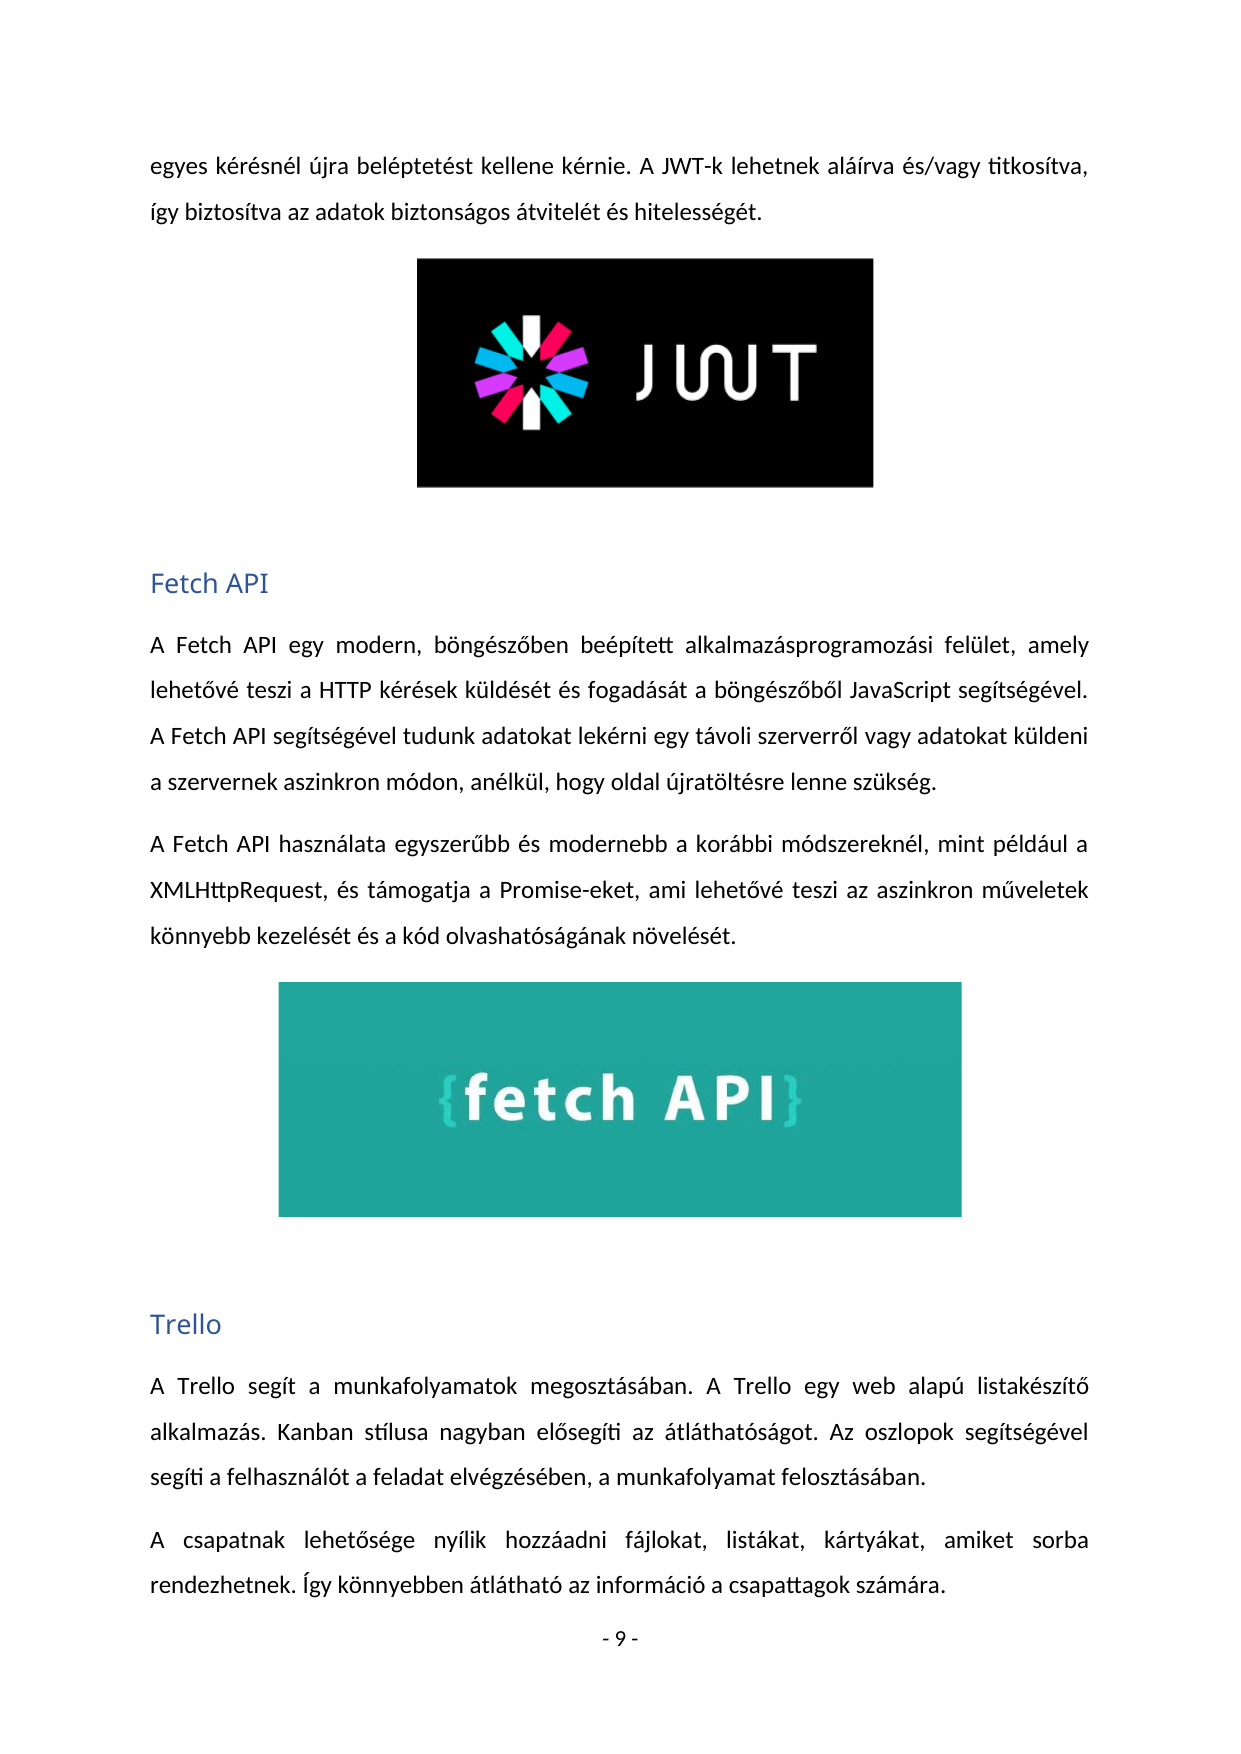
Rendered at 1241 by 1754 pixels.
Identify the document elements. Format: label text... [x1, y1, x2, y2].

subtitle Trello [150, 1306, 1090, 1342]
text A Trello segít a munkafolyamatok megosztásában. A Trello egy web alapú listakészítő alkalmazás. Kanban stílusa nagyban elősegíti az átláthatóságot. Az oszlopok segítségével segíti a felhasználót a feladat elvégzésében, a munkafolyamat felosztásában. [150, 1370, 1090, 1492]
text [150, 150, 1090, 226]
text A csapatnak lehetősége nyílik hozzáadni fájlokat, listákat, kártyákat, amiket sorba rendezhetnek. Így könnyebben átlátható az információ a csapattagok számára. [150, 1524, 1090, 1600]
subtitle Fetch API [150, 564, 1090, 601]
text A Fetch API használata egyszerűbb és modernebb a korábbi módszereknél, mint például a XMLHttpRequest, és támogatja a Promise-eket, ami lehetővé teszi az aszinkron műveletek könnyebb kezelését és a kód olvashatóságának növelését. [150, 828, 1090, 950]
text A Fetch API egy modern, böngészőben beépített alkalmazásprogramozási felület, amely lehetővé teszi a HTTP kérések küldését és fogadását a böngészőből JavaScript segítségével. A Fetch API segítségével tudunk adatokat lekérni egy távoli szerverről vagy adatokat küldeni a szervernek aszinkron módon, anélkül, hogy oldal újratöltésre lenne szükség. [150, 629, 1090, 796]
picture [278, 982, 962, 1217]
picture [417, 258, 874, 488]
